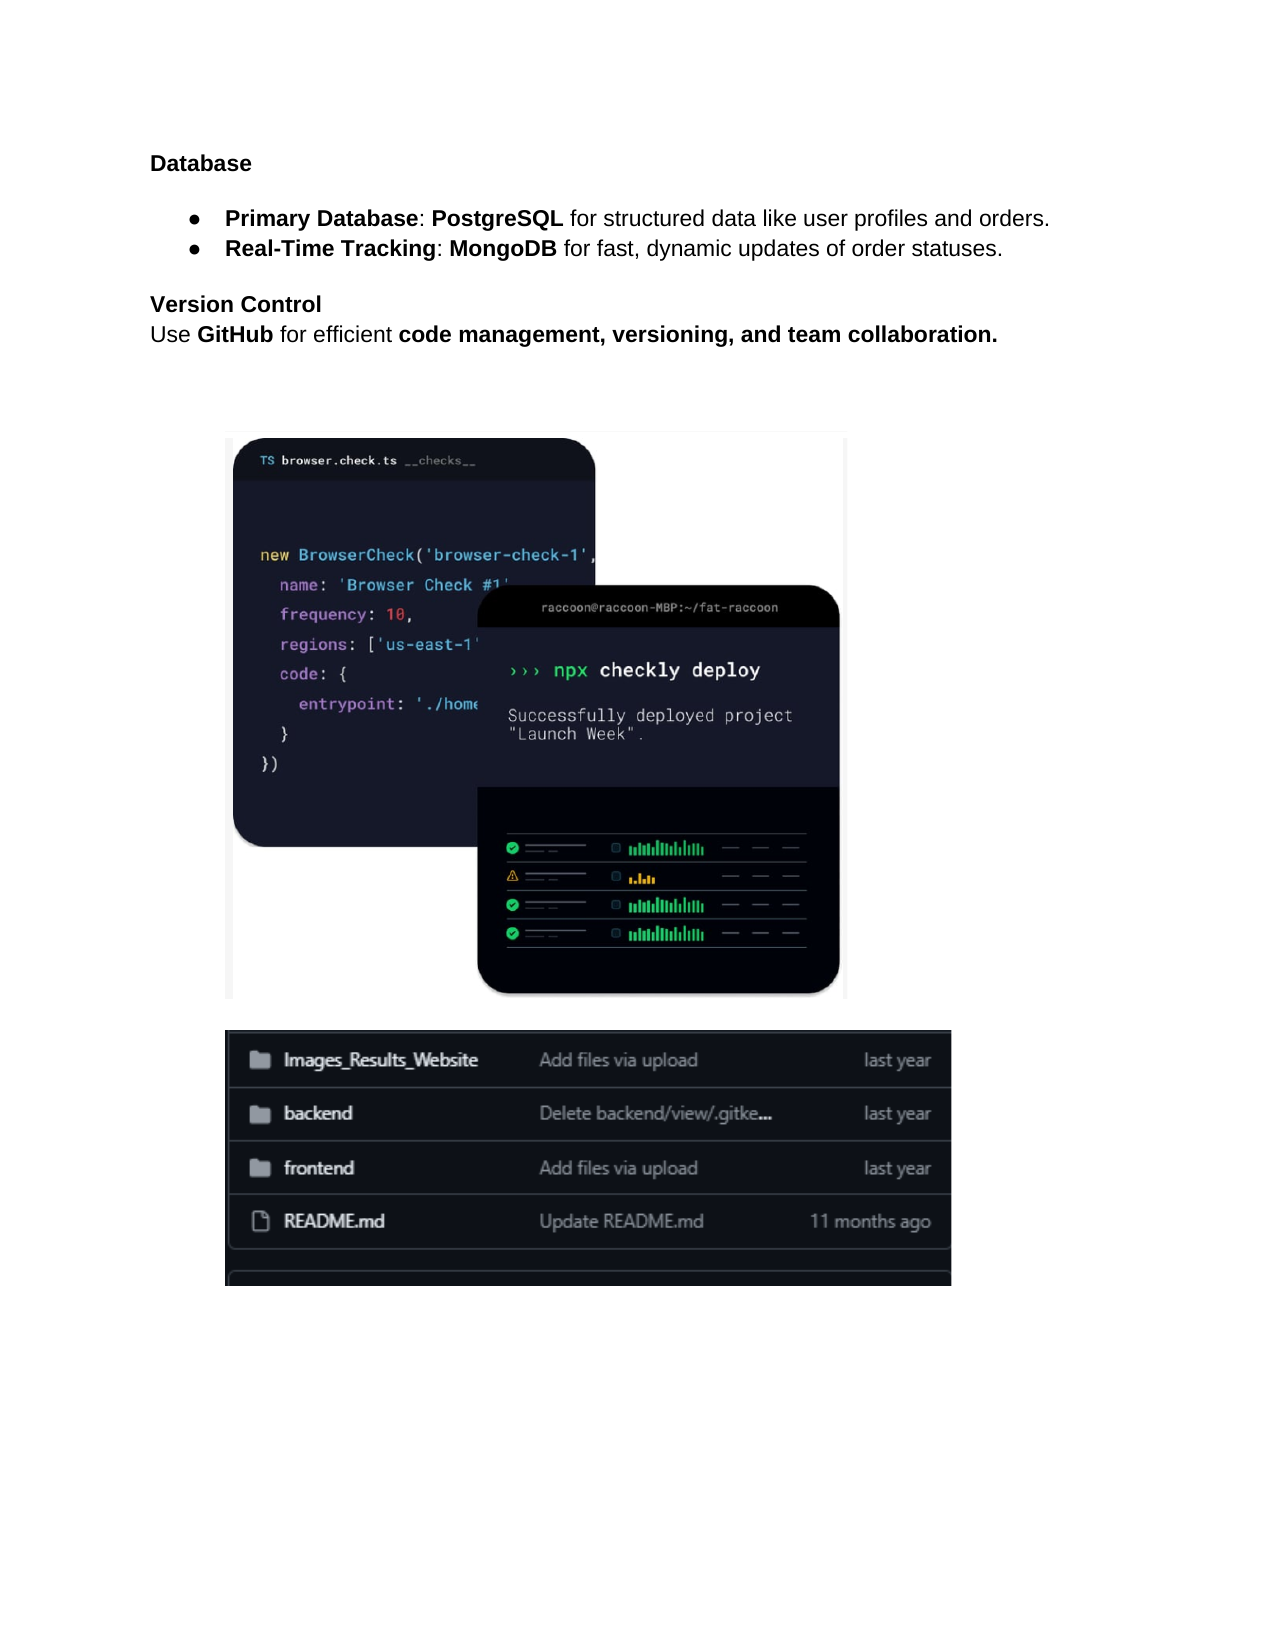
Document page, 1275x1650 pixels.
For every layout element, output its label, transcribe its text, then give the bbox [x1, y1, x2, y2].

picture [225, 431, 848, 1002]
list Primary Database: PostgreSQL for structured data like user profiles and orders. [187, 205, 1134, 232]
text Database [150, 150, 1134, 176]
picture [225, 1030, 952, 1286]
list Real-Time Tracking: MongoDB for fast, dynamic updates of order statuses. [187, 235, 1134, 262]
text Version Control Use GitHub for efficient code management, versioning, and team collaboration. [150, 291, 1134, 347]
